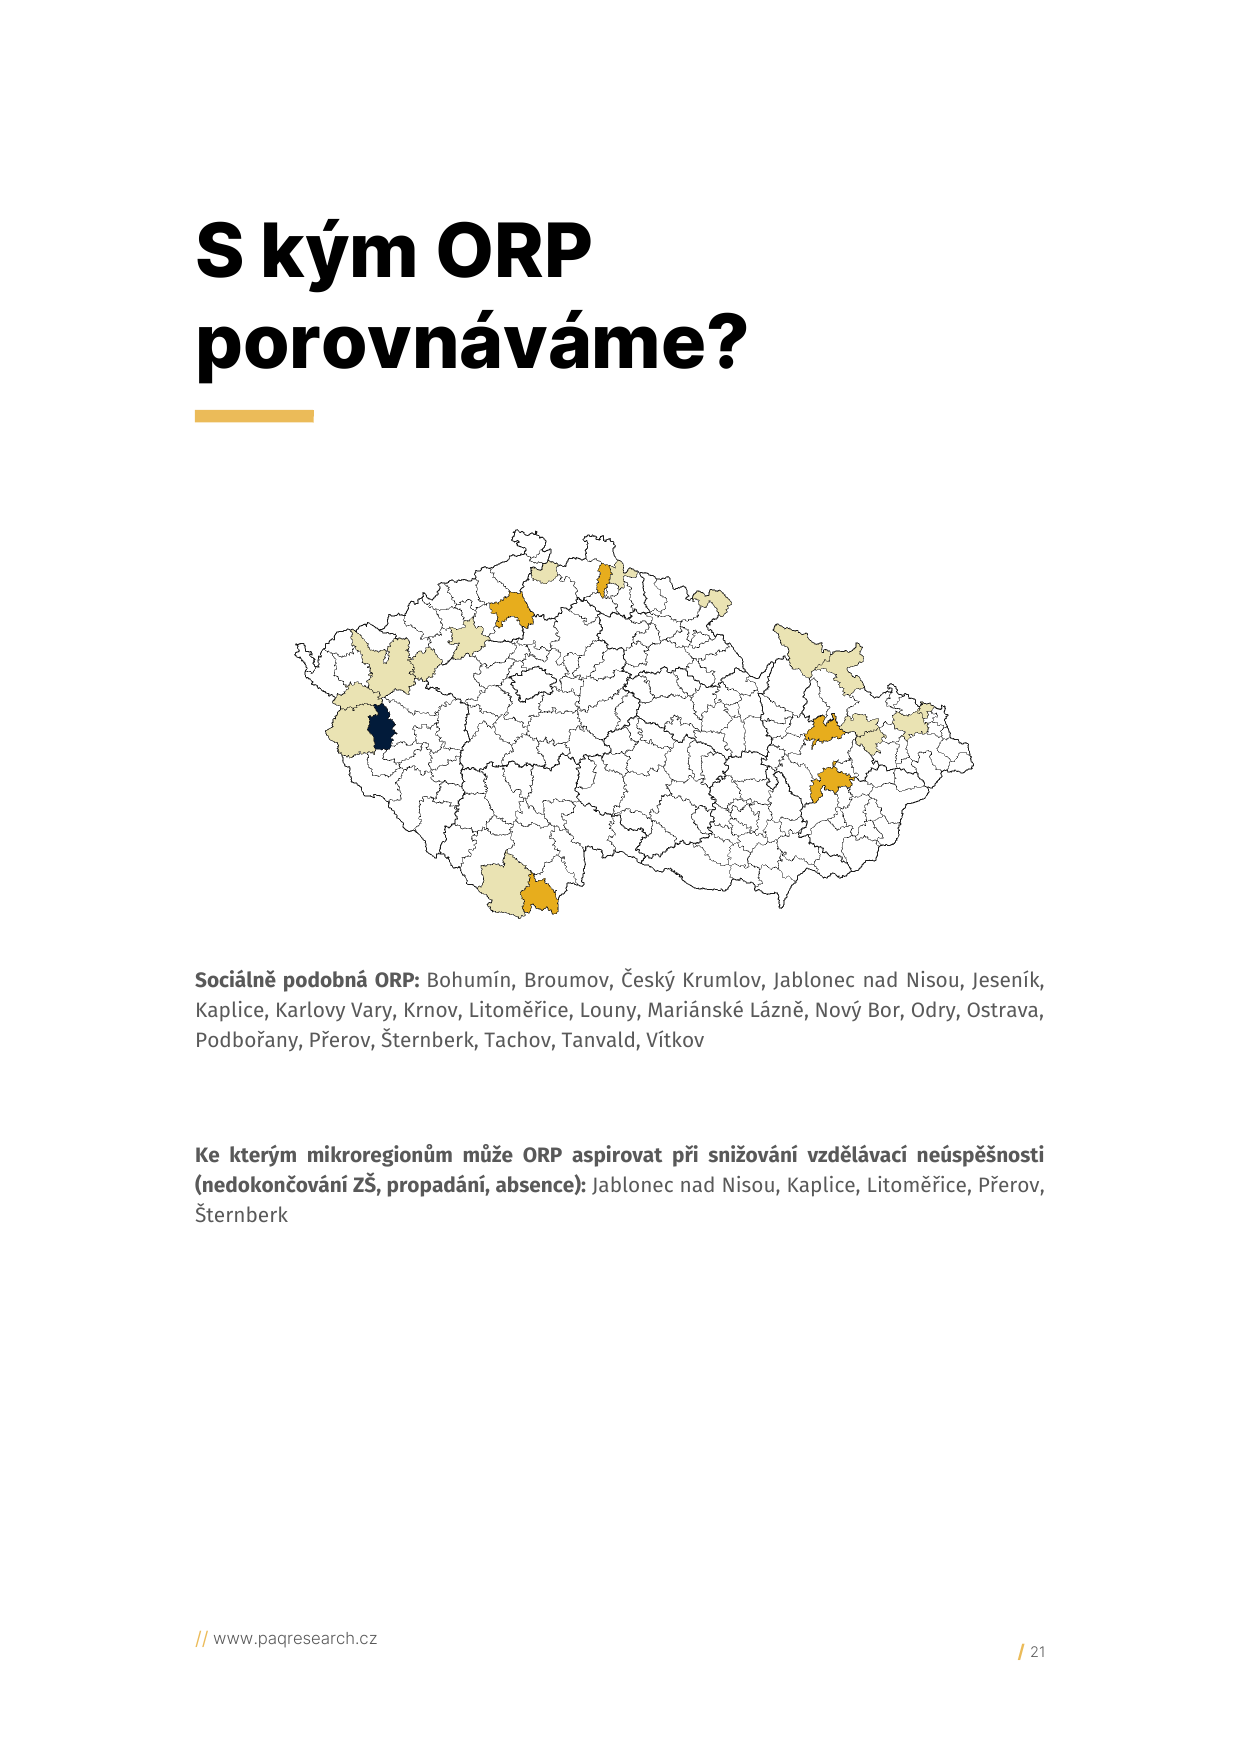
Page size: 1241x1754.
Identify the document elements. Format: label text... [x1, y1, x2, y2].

subtitle S kým ORP porovnáváme? [195, 205, 1045, 386]
picture [194, 461, 1068, 946]
text Sociálně podobná ORP: Bohumín, Broumov, Český Krumlov, Jablonec nad Nisou, Jeseník, Kaplice, Karlovy Vary, Krnov, Litoměřice, Louny, Mariánské Lázně, Nový Bor, Odry, Ostrava, Podbořany, Přerov, Šternberk, Tachov, Tanvald, Vítkov [195, 962, 1045, 1053]
text Ke kterým mikroregionům může ORP aspirovat při snižování vzdělávací neúspěšnosti (nedokončování ZŠ, propadání, absence): Jablonec nad Nisou, Kaplice, Litoměřice, Přerov, Šternberk [195, 1137, 1045, 1228]
